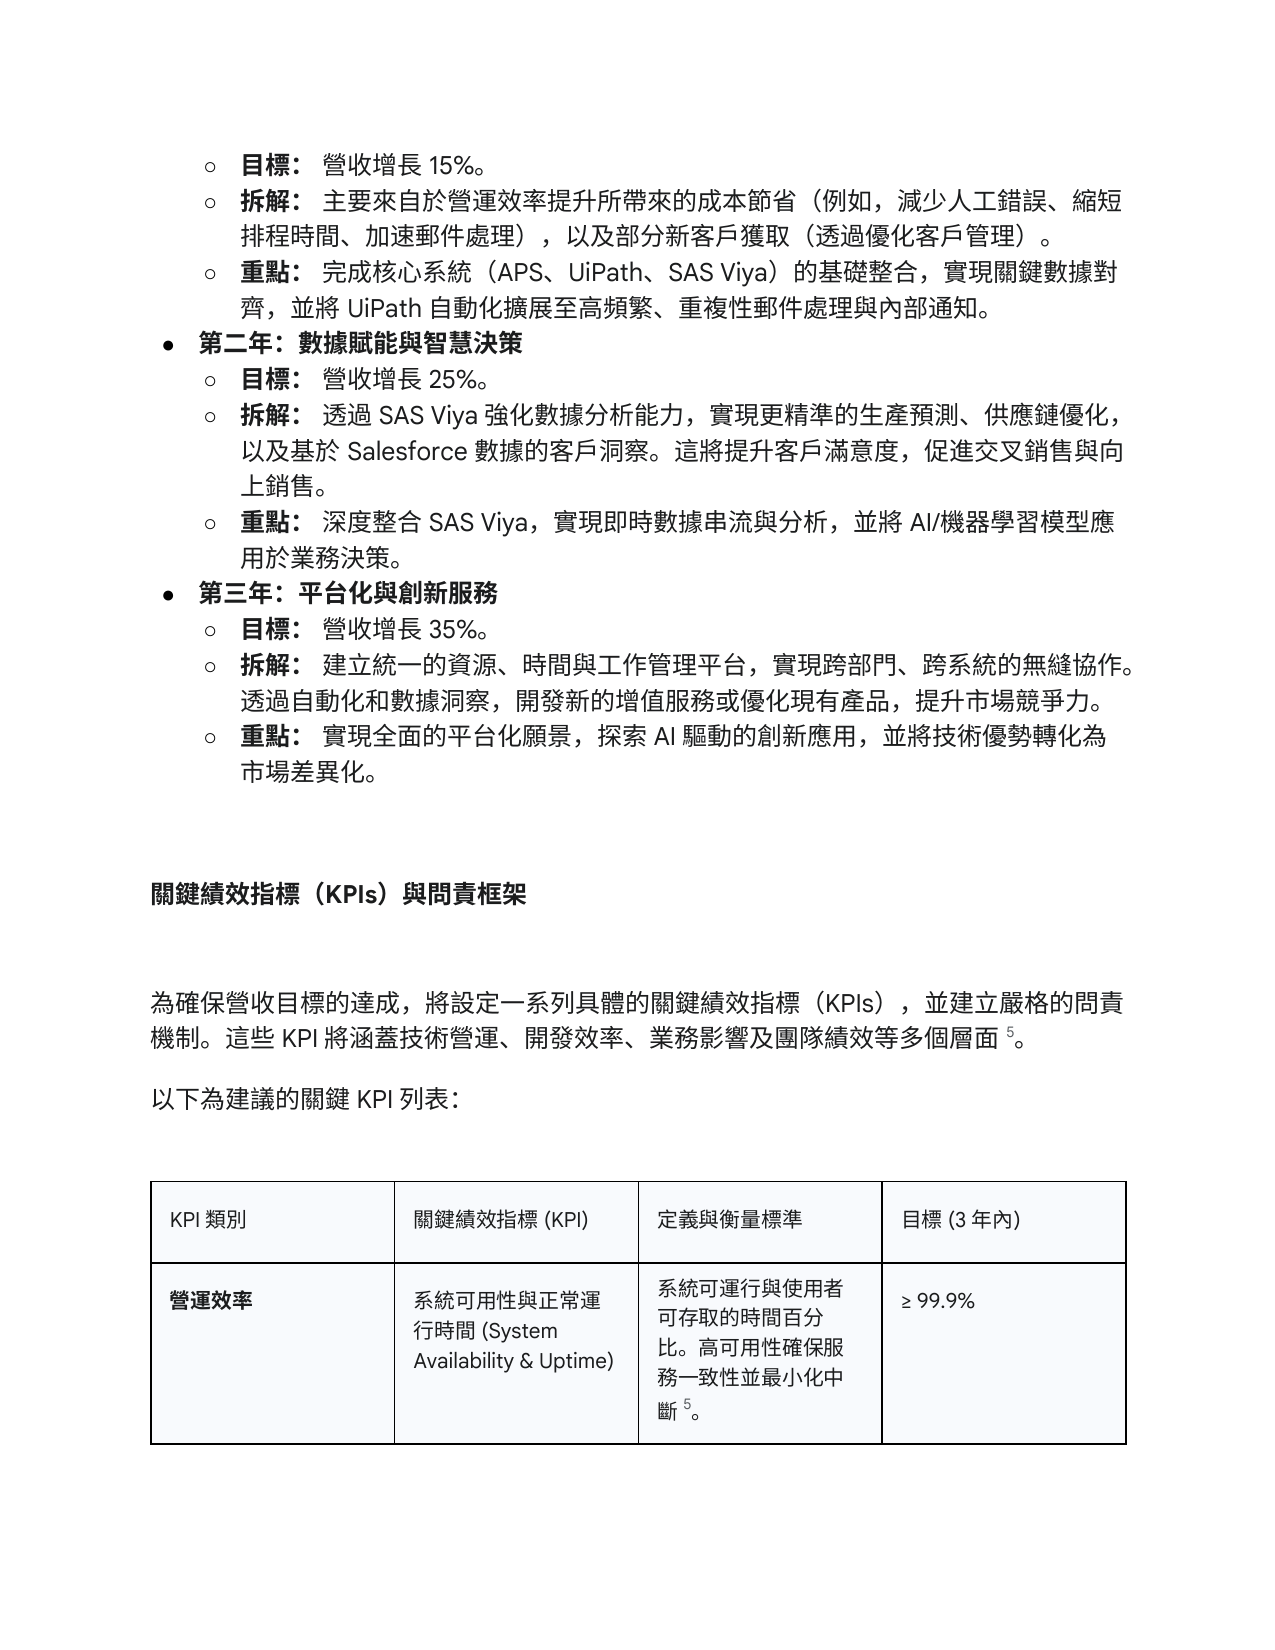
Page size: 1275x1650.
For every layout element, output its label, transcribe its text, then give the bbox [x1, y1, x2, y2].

list 目標： 營收增長 25%。 [203, 364, 1125, 396]
list 拆解： 建立統一的資源、時間與工作管理平台，實現跨部門、跨系統的無縫協作。透過自動化和數據洞察，開發新的增值服務或優化現有產品，提升市場競爭力。 [203, 650, 1125, 717]
list 目標： 營收增長 35%。 [203, 614, 1125, 646]
list 拆解： 透過 SAS Viya 強化數據分析能力，實現更精準的生產預測、供應鏈優化，以及基於 Salesforce 數據的客戶洞察。這將提升客戶滿意度，促進交叉銷售與向上銷售。 [203, 400, 1125, 503]
table_cell 系統可運行與使用者可存取的時間百分比。高可用性確保服務一致性並最小化中斷 5。 [639, 1264, 881, 1443]
table_cell 系統可用性與正常運行時間 (System Availability & Uptime) [395, 1264, 638, 1443]
table_cell ≥ 99.9% [883, 1264, 1125, 1443]
list 第三年：平台化與創新服務 [161, 579, 1125, 610]
list 目標： 營收增長 15%。 [203, 150, 1125, 181]
list 重點： 完成核心系統（APS、UiPath、SAS Viya）的基礎整合，實現關鍵數據對齊，並將 UiPath 自動化擴展至高頻繁、重複性郵件處理與內部通知。 [203, 257, 1125, 324]
text 為確保營收目標的達成，將設定一系列具體的關鍵績效指標（KPIs），並建立嚴格的問責機制。這些 KPI 將涵蓋技術營運、開發效率、業務影響及團隊績效等多個層面 5。 [150, 988, 1125, 1055]
table_header 關鍵績效指標 (KPI) [395, 1182, 638, 1262]
table_header 定義與衡量標準 [639, 1182, 881, 1262]
list 第二年：數據賦能與智慧決策 [161, 329, 1125, 360]
subtitle 關鍵績效指標（KPIs）與問責框架 [150, 879, 1125, 910]
list 拆解： 主要來自於營運效率提升所帶來的成本節省（例如，減少人工錯誤、縮短排程時間、加速郵件處理），以及部分新客戶獲取（透過優化客戶管理）。 [203, 186, 1125, 253]
list 重點： 實現全面的平台化願景，探索 AI 驅動的創新應用，並將技術優勢轉化為市場差異化。 [203, 722, 1125, 789]
table_cell 營運效率 [152, 1264, 394, 1443]
list 重點： 深度整合 SAS Viya，實現即時數據串流與分析，並將 AI/機器學習模型應用於業務決策。 [203, 507, 1125, 574]
table_header 目標 (3 年內) [883, 1182, 1125, 1262]
table_header KPI 類別 [152, 1182, 394, 1262]
text 以下為建議的關鍵 KPI 列表： [150, 1084, 1125, 1116]
